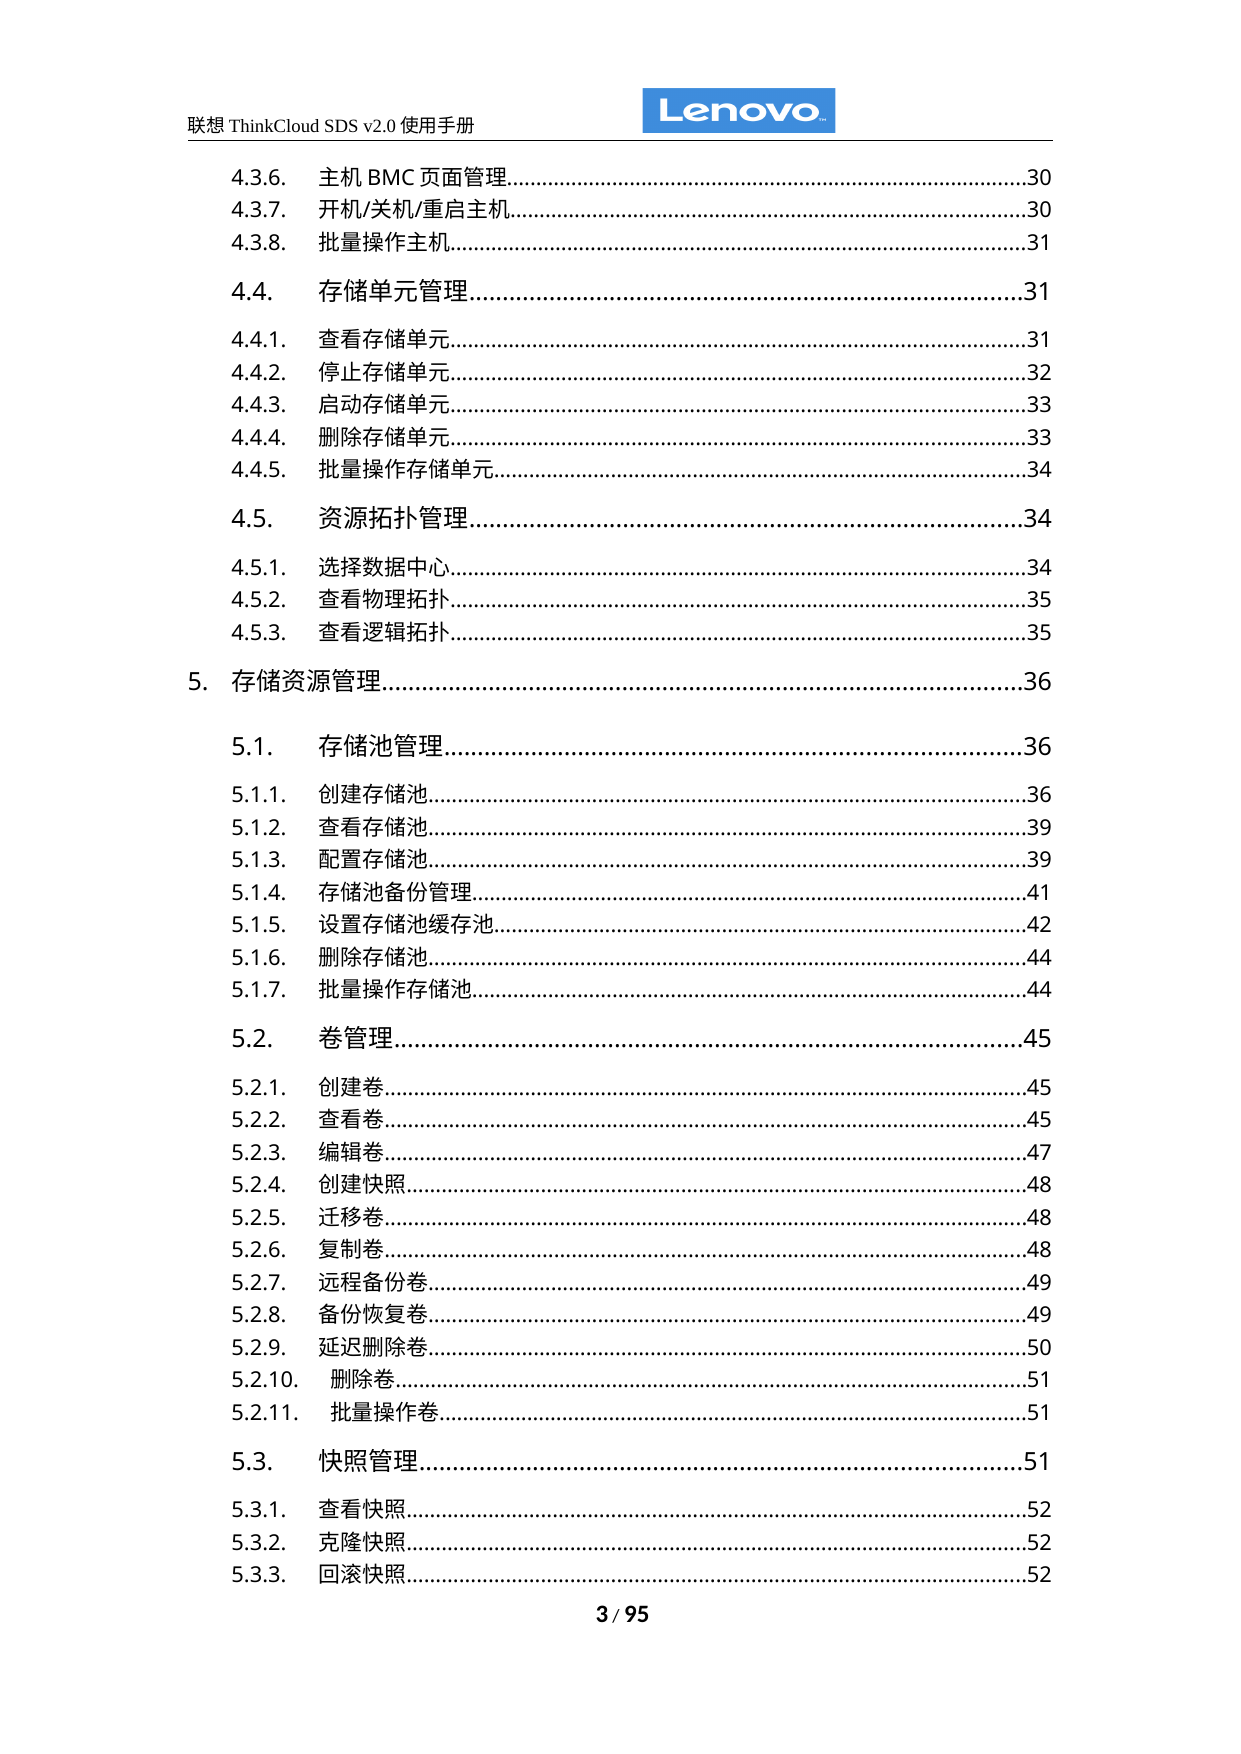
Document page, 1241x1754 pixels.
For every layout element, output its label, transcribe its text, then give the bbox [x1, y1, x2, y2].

text 4.3.7. 开机/关机/重启主机 30 [187, 192, 1053, 224]
text 5.1.6. 删除存储池 44 [187, 939, 1053, 972]
text 4.3.8. 批量操作主机 31 [187, 224, 1053, 257]
text 4.4.2. 停止存储单元 32 [187, 354, 1053, 387]
text 4.4.1. 查看存储单元 31 [187, 322, 1053, 354]
text 5.2.8. 备份恢复卷 49 [187, 1297, 1053, 1329]
text 4.4.3. 启动存储单元 33 [187, 387, 1053, 419]
text 5.1.4. 存储池备份管理 41 [187, 874, 1053, 907]
text 4.5.3. 查看逻辑拓扑 35 [187, 614, 1053, 647]
text 5. 存储资源管理 36 [187, 647, 1053, 712]
text 5.3.2. 克隆快照 52 [187, 1524, 1053, 1557]
text 4.4. 存储单元管理 31 [231, 257, 1053, 322]
text 4.5.1. 选择数据中心 34 [187, 549, 1053, 582]
text 5.1.5. 设置存储池缓存池 42 [187, 907, 1053, 939]
text 5.2.2. 查看卷 45 [187, 1102, 1053, 1134]
text 5.1.1. 创建存储池 36 [187, 777, 1053, 809]
text 5.1.3. 配置存储池 39 [187, 842, 1053, 874]
text 4.4.5. 批量操作存储单元 34 [187, 452, 1053, 484]
text 4.5. 资源拓扑管理 34 [231, 484, 1053, 549]
text 5.3. 快照管理 51 [231, 1427, 1053, 1492]
text 5.3.1. 查看快照 52 [187, 1492, 1053, 1524]
text 5.1.2. 查看存储池 39 [187, 809, 1053, 842]
text 4.5.2. 查看物理拓扑 35 [187, 582, 1053, 614]
picture [642, 88, 836, 133]
text 5.2.9. 延迟删除卷 50 [187, 1329, 1053, 1362]
text 5.2.5. 迁移卷 48 [187, 1199, 1053, 1232]
text 5.2. 卷管理 45 [231, 1004, 1053, 1069]
text 5.2.1. 创建卷 45 [187, 1069, 1053, 1102]
text 5.2.10. 删除卷 51 [187, 1362, 1053, 1394]
text 5.2.11. 批量操作卷 51 [187, 1394, 1053, 1427]
text 5.3.3. 回滚快照 52 [187, 1557, 1053, 1589]
text 5.2.6. 复制卷 48 [187, 1232, 1053, 1264]
text 4.3.6. 主机BMC页面管理 30 [187, 159, 1053, 192]
text 5.2.3. 编辑卷 47 [187, 1134, 1053, 1167]
text 5.1.7. 批量操作存储池 44 [187, 972, 1053, 1004]
text 5.2.7. 远程备份卷 49 [187, 1264, 1053, 1297]
text 5.1. 存储池管理 36 [231, 712, 1053, 777]
text 4.4.4. 删除存储单元 33 [187, 419, 1053, 452]
text 5.2.4. 创建快照 48 [187, 1167, 1053, 1199]
